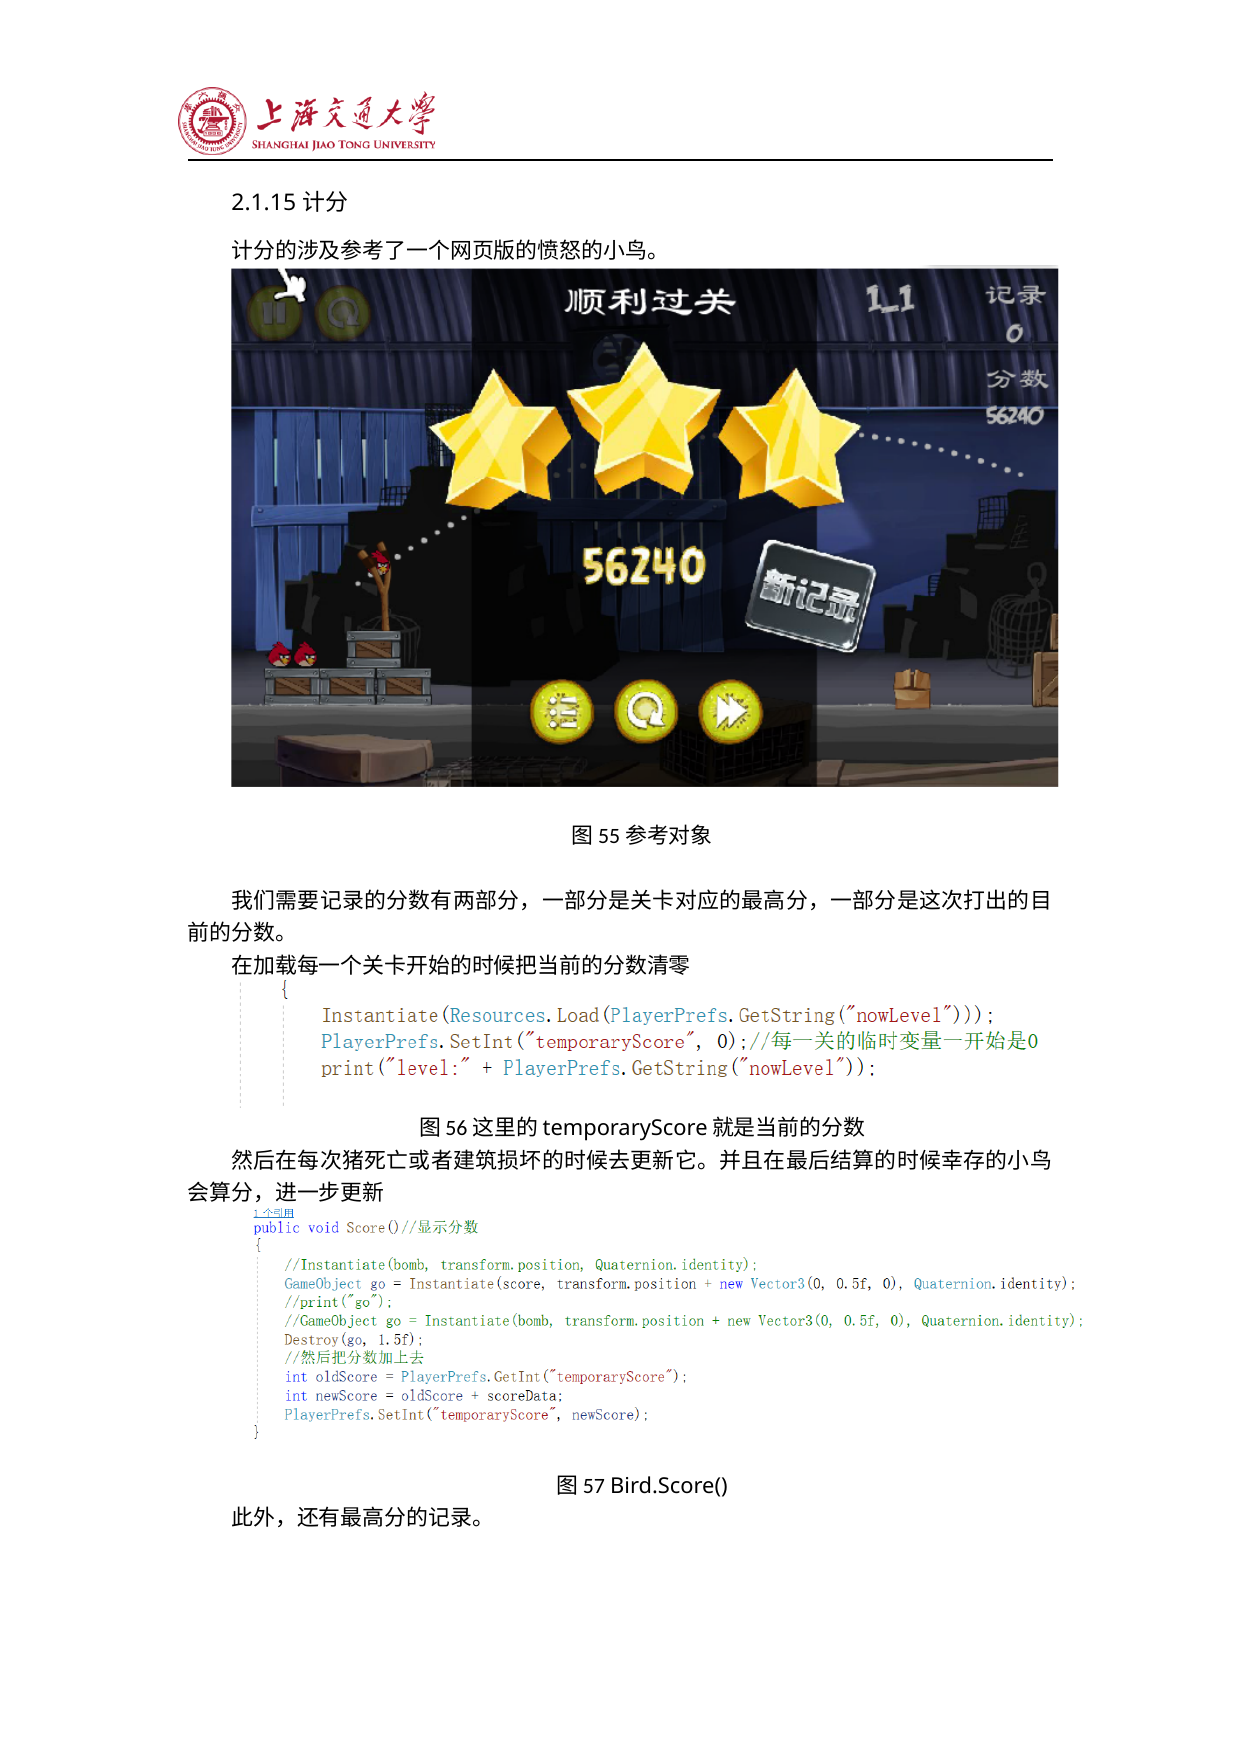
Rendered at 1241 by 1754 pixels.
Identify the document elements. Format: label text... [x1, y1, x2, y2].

text 2.1.15 计分 [187, 167, 1053, 232]
picture [231, 980, 1097, 1108]
picture [178, 87, 436, 155]
picture [231, 1207, 1097, 1459]
text 此外，还有最高分的记录。 [187, 1500, 1053, 1532]
text 然后在每次猪死亡或者建筑损坏的时候去更新它。并且在最后结算的时候幸存的小鸟会算分，进一步更新 [187, 1142, 1053, 1207]
text 图56 这里的temporaryScore就是当前的分数 [187, 1110, 1053, 1142]
text 计分的涉及参考了一个网页版的愤怒的小鸟。 [187, 232, 1053, 265]
text 图55 参考对象 [187, 817, 1053, 850]
text 我们需要记录的分数有两部分，一部分是关卡对应的最高分，一部分是这次打出的目前的分数。 [187, 882, 1053, 947]
picture [231, 265, 1059, 787]
text 图57 Bird.Score() [187, 1467, 1053, 1500]
text 在加载每一个关卡开始的时候把当前的分数清零 [187, 947, 1053, 980]
